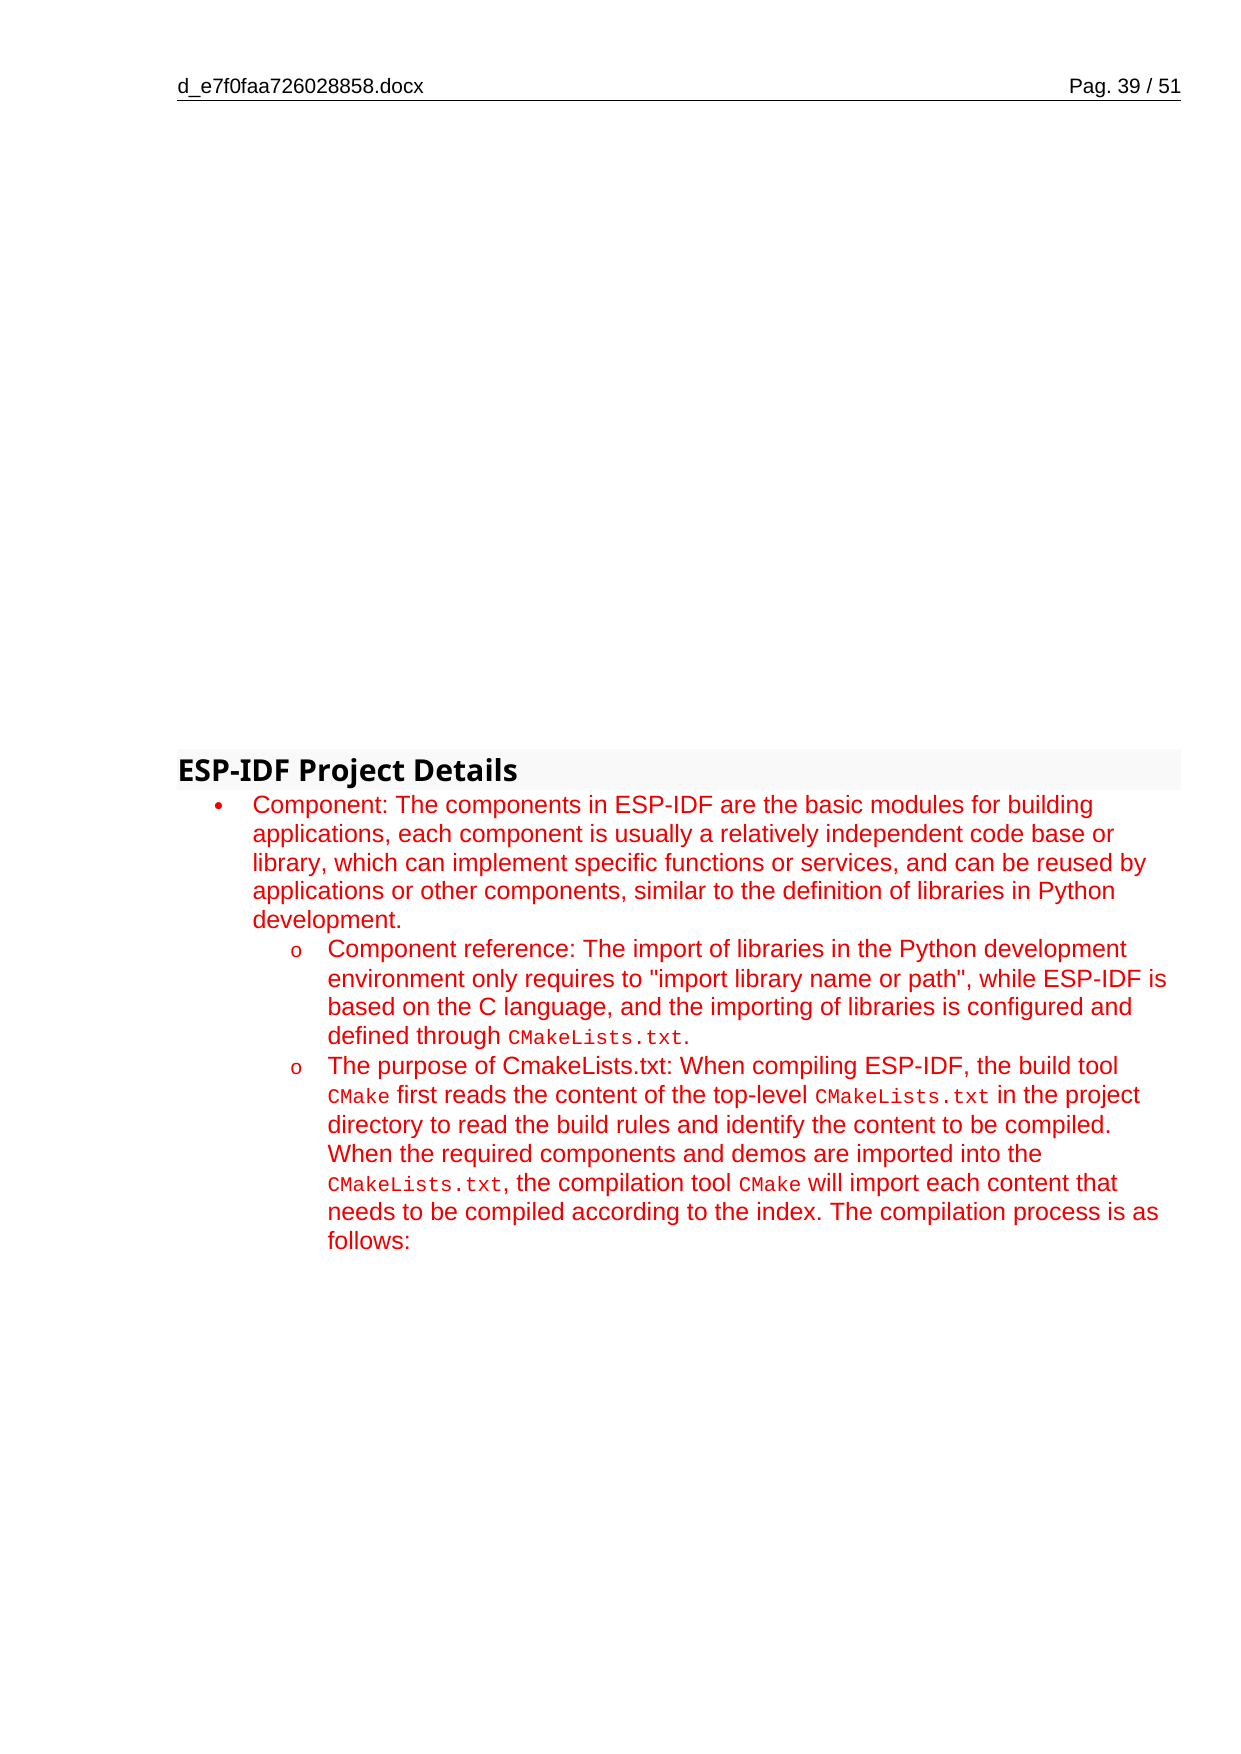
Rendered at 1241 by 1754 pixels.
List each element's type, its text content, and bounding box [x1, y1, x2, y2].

list The purpose of CmakeLists.txt: When compiling ESP-IDF, the build tool CMake first reads the content of the top-level CMakeLists.txt in the project directory to read the build rules and identify the content to be compiled. When the required components and demos are imported into the CMakeLists.txt, the compilation tool CMake will import each content that needs to be compiled according to the index. The compilation process is as follows: [290, 1051, 1181, 1255]
list Component reference: The import of libraries in the Python development environment only requires to "import library name or path", while ESP-IDF is based on the C language, and the importing of libraries is configured and defined through CMakeLists.txt. [290, 934, 1181, 1051]
subtitle ESP-IDF Project Details [177, 749, 1181, 790]
text Component: The components in ESP-IDF are the basic modules for building applications, each component is usually a relatively independent code base or library, which can implement specific functions or services, and can be reused by applications or other components, similar to the definition of libraries in Python development. [215, 790, 1181, 934]
